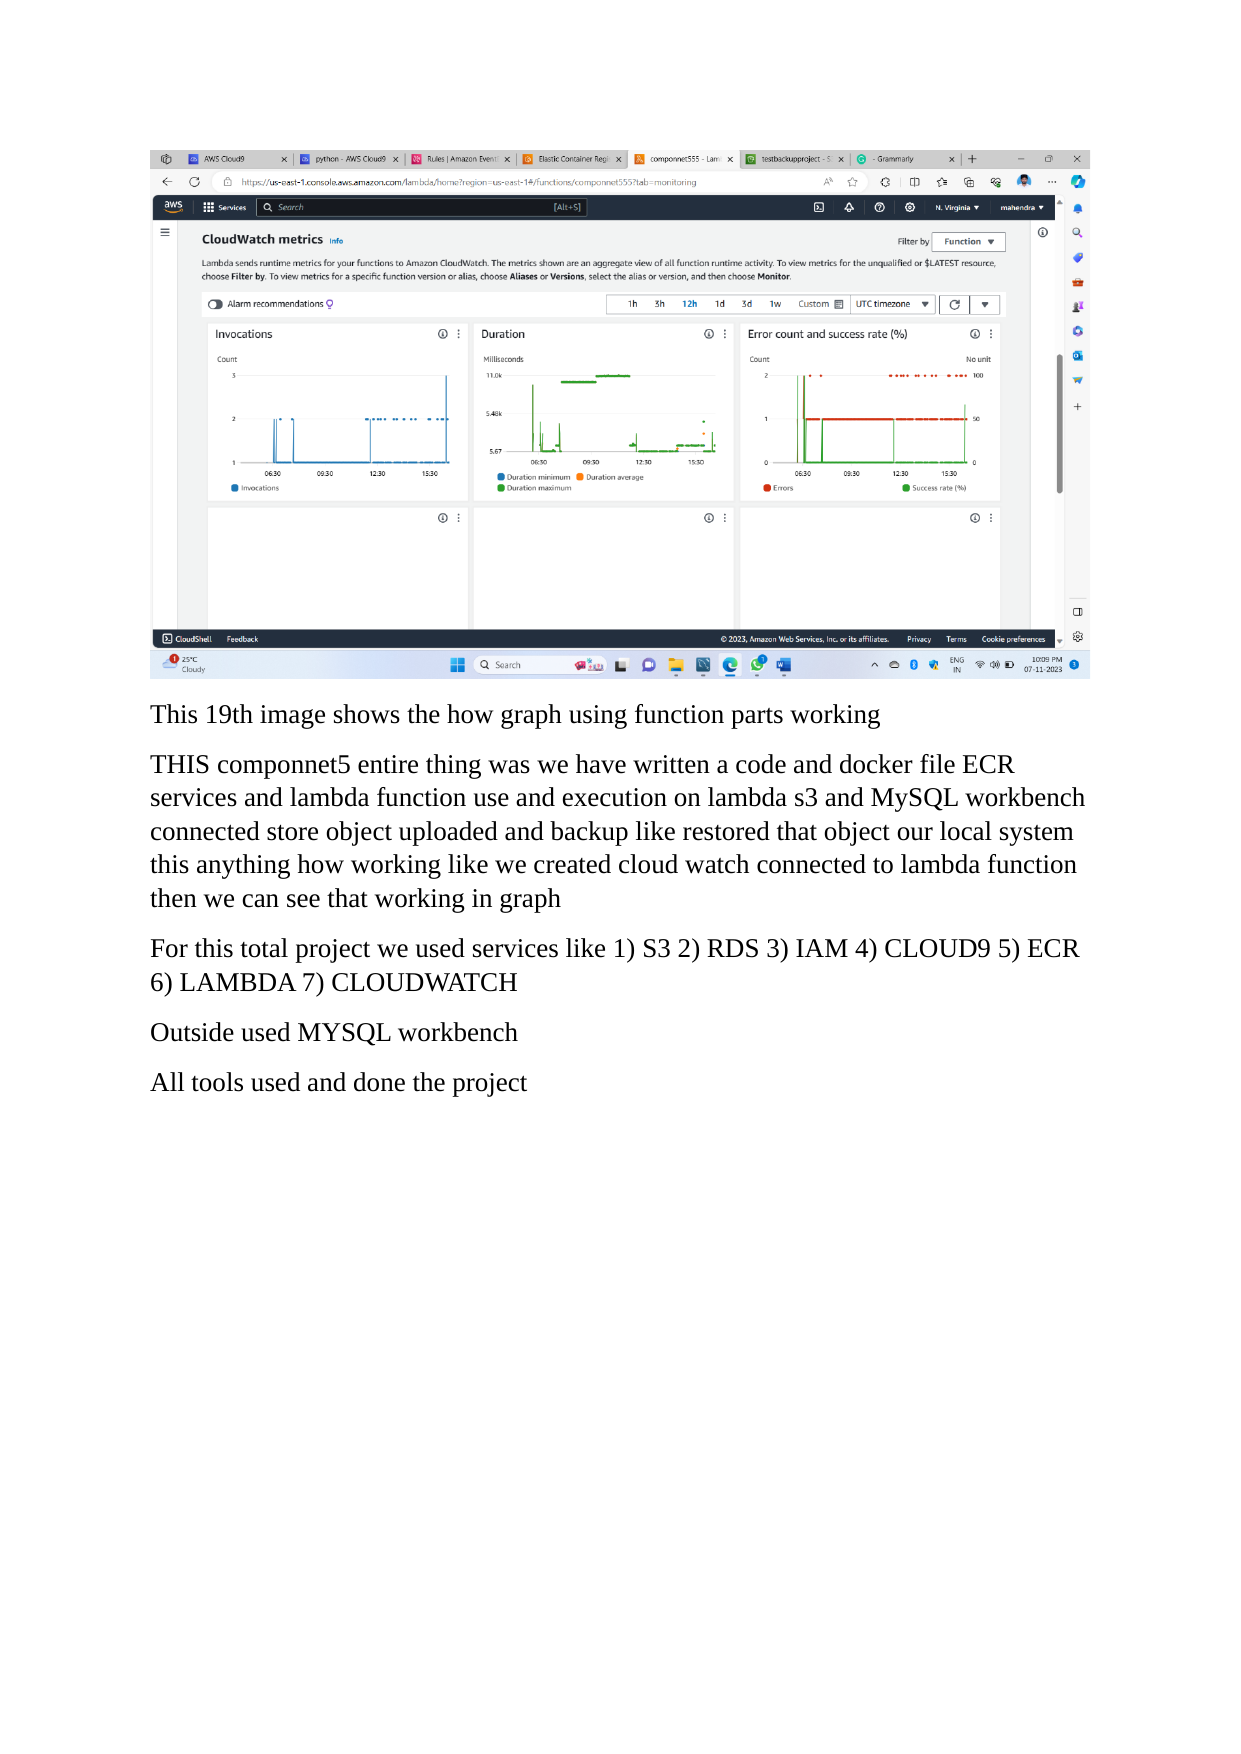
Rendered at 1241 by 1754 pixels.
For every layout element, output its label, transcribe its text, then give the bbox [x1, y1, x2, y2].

text All tools used and done the project [150, 1066, 1090, 1097]
text This 19th image shows the how graph using function parts working [150, 698, 1090, 729]
text For this total project we used services like 1) S3 2) RDS 3) IAM 4) CLOUD9 5) ECR 6) LAMBDA 7) CLOUDWATCH [150, 932, 1090, 997]
picture [150, 150, 1091, 679]
text THIS componnet5 entire thing was we have written a code and docker file ECR services and lambda function use and execution on lambda s3 and MySQL workbench connected store object uploaded and backup like restored that object our local system this anything how working like we created cloud watch connected to lambda function then we can see that working in graph [150, 748, 1090, 913]
text Outside used MYSQL workbench [150, 1016, 1090, 1047]
